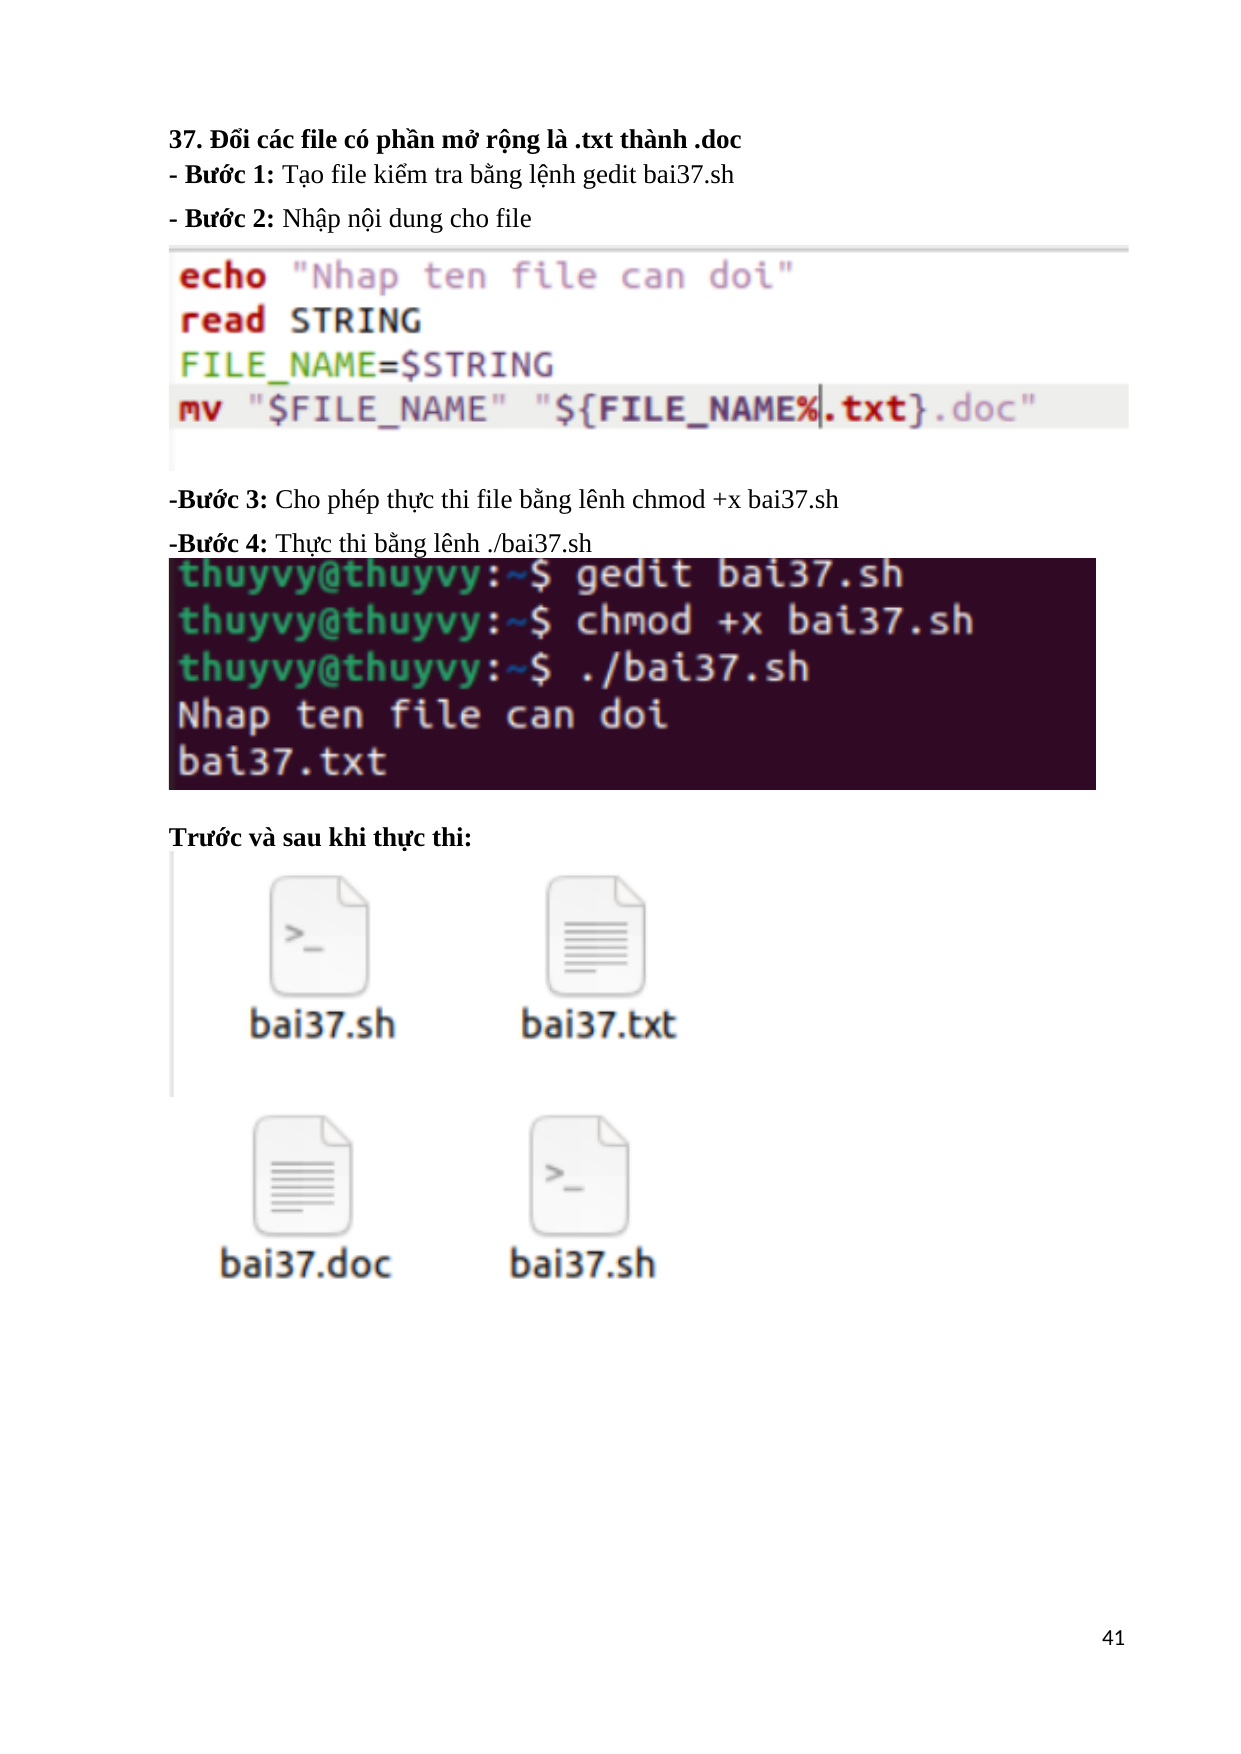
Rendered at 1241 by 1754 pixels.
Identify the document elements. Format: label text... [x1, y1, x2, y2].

picture [168, 851, 763, 1325]
text - Bước 2: Nhập nội dung cho file [169, 202, 1041, 233]
text - Bước 1: Tạo file kiểm tra bằng lệnh gedit bai37.sh [169, 158, 1041, 189]
text -Bước 4: Thực thi bằng lênh ./bai37.sh [169, 527, 1125, 558]
subtitle 37. Đổi các file có phần mở rộng là .txt thành .doc [169, 123, 1125, 154]
picture [168, 245, 1129, 471]
picture [168, 558, 1096, 790]
text Trước và sau khi thực thi: [169, 821, 1125, 852]
text -Bước 3: Cho phép thực thi file bằng lênh chmod +x bai37.sh [169, 483, 1041, 514]
